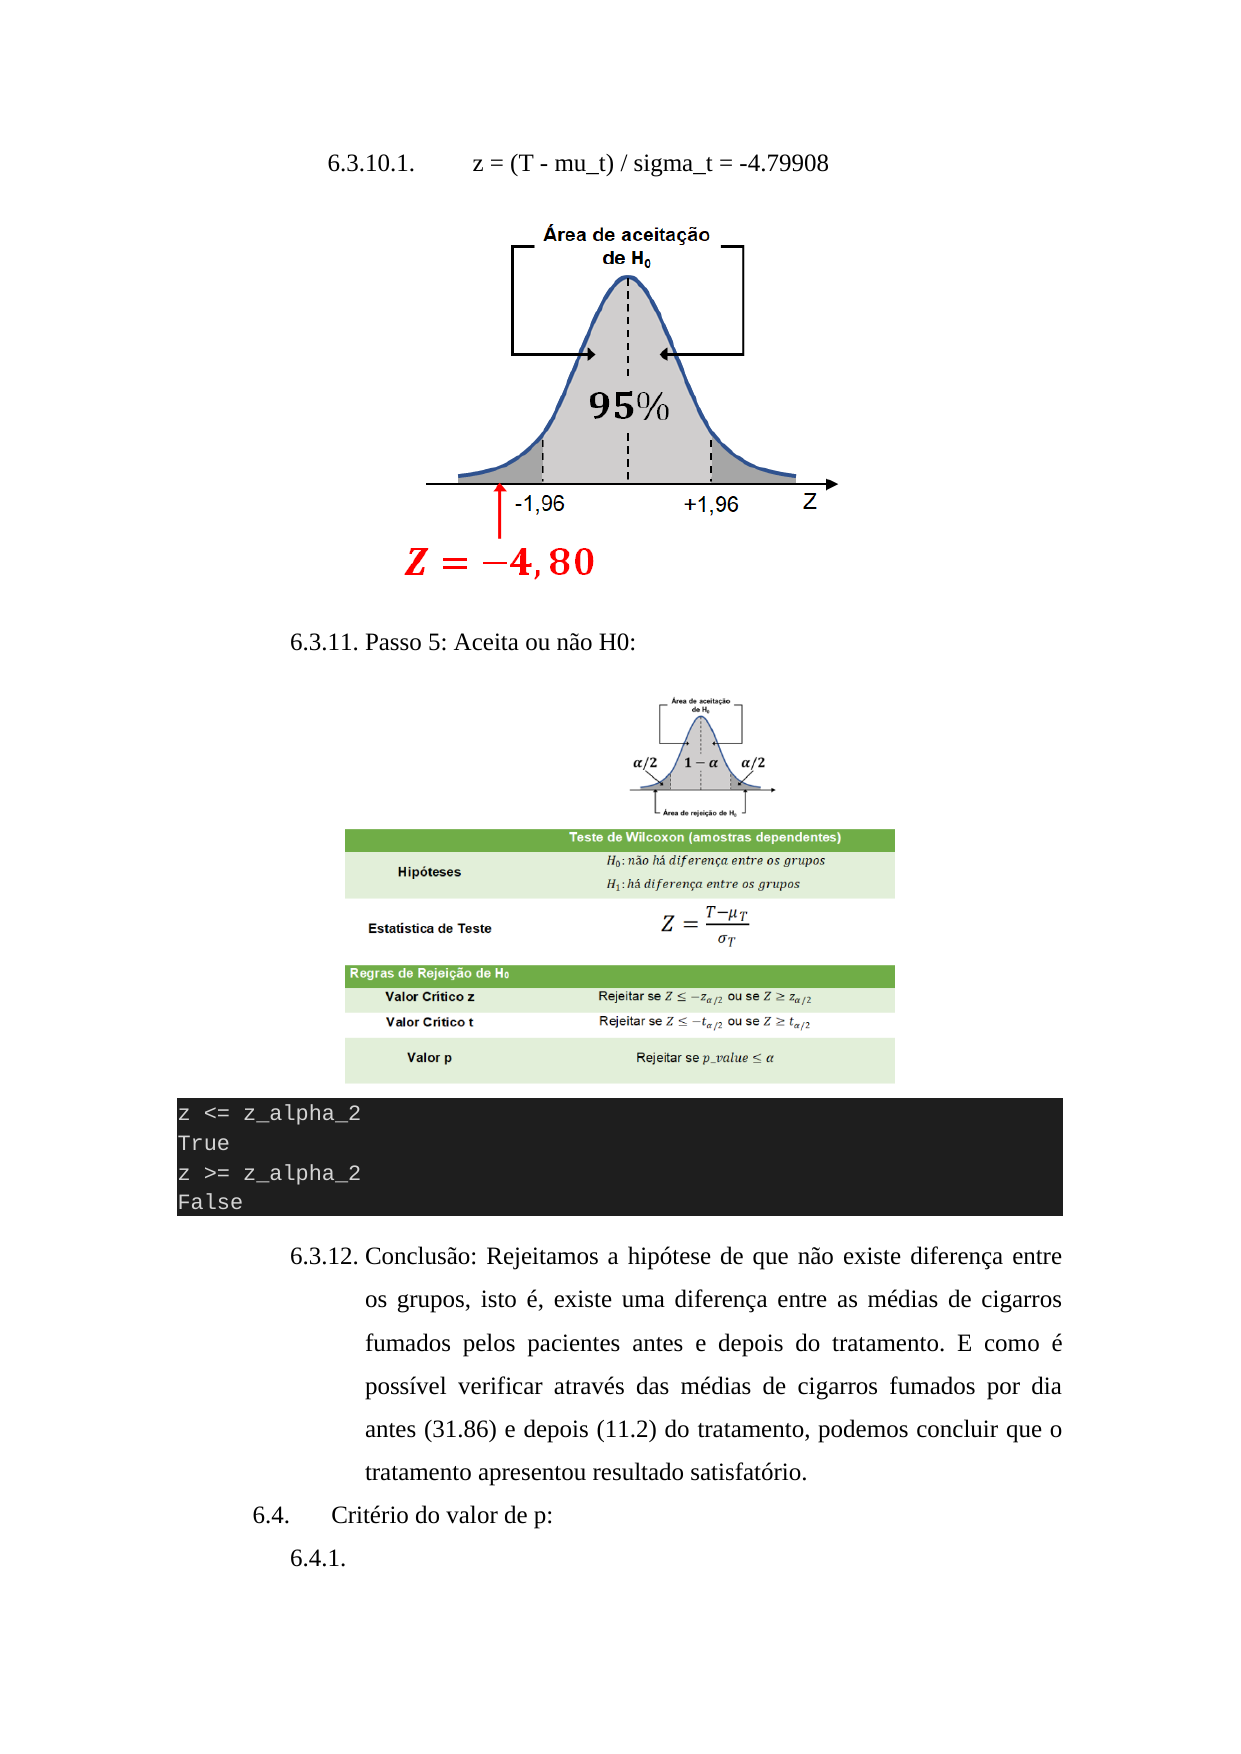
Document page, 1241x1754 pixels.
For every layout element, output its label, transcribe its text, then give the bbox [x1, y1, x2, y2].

text False [177, 1187, 1063, 1216]
list Conclusão: Rejeitamos a hipótese de que não existe diferença entre os grupos, isto é, existe uma diferença entre as médias de cigarros fumados pelos pacientes antes e depois do tratamento. E como é possível verificar através das médias de cigarros fumados por dia antes (31.86) e depois (11.2) do tratamento, podemos concluir que o tratamento apresentou resultado satisfatório. [290, 1241, 1063, 1486]
list Critério do valor de p: [252, 1500, 1063, 1529]
list z = (T - mu_t) / sigma_t = -4.79908 [327, 148, 1063, 176]
text z <= z_alpha_2 [177, 1098, 1063, 1127]
text True [177, 1127, 1063, 1157]
list Passo 5: Aceita ou não H0: [290, 627, 1063, 655]
text z >= z_alpha_2 [177, 1157, 1063, 1187]
picture [345, 694, 895, 1084]
picture [390, 215, 850, 588]
